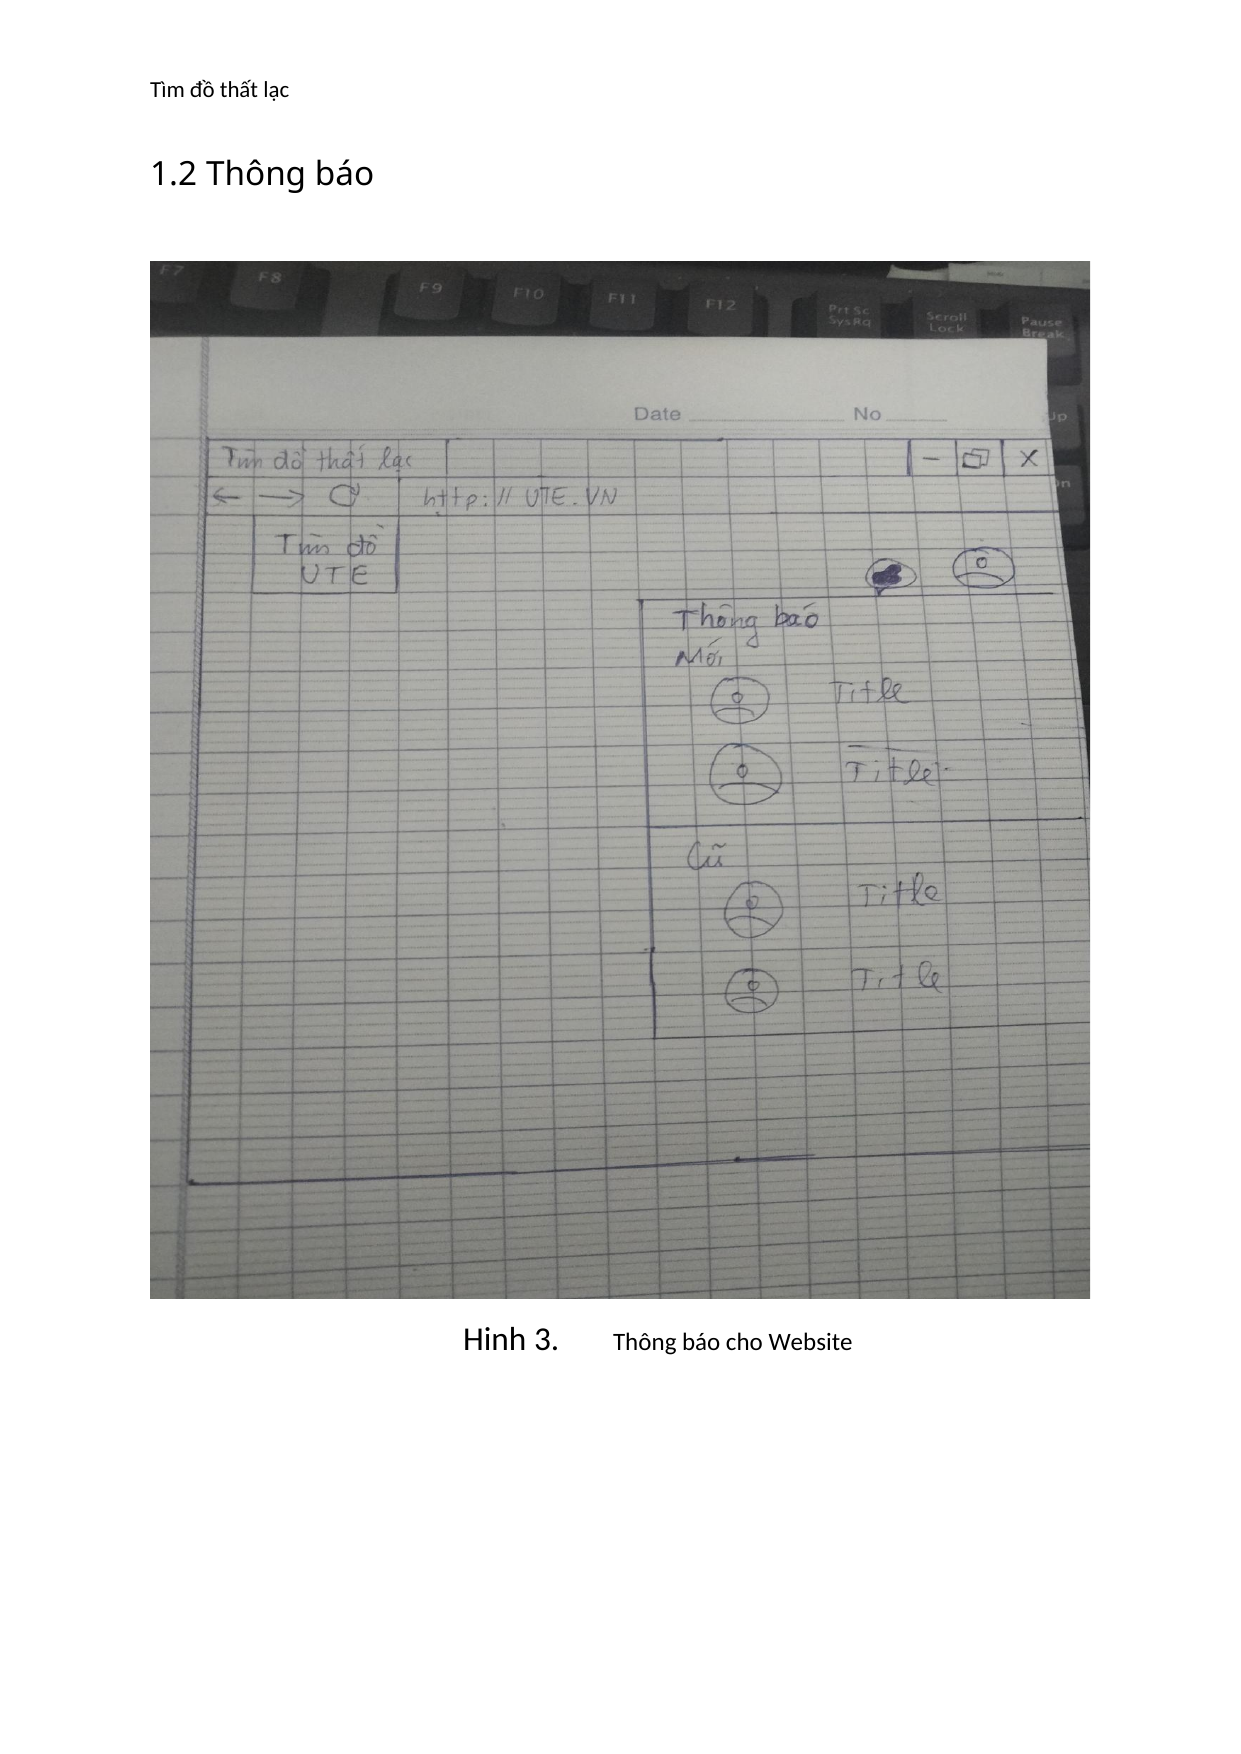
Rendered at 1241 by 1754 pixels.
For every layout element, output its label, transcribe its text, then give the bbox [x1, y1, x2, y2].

list Thông báo cho Website [225, 1318, 1090, 1358]
picture [150, 261, 1091, 1299]
subtitle Thông báo [150, 150, 1090, 195]
